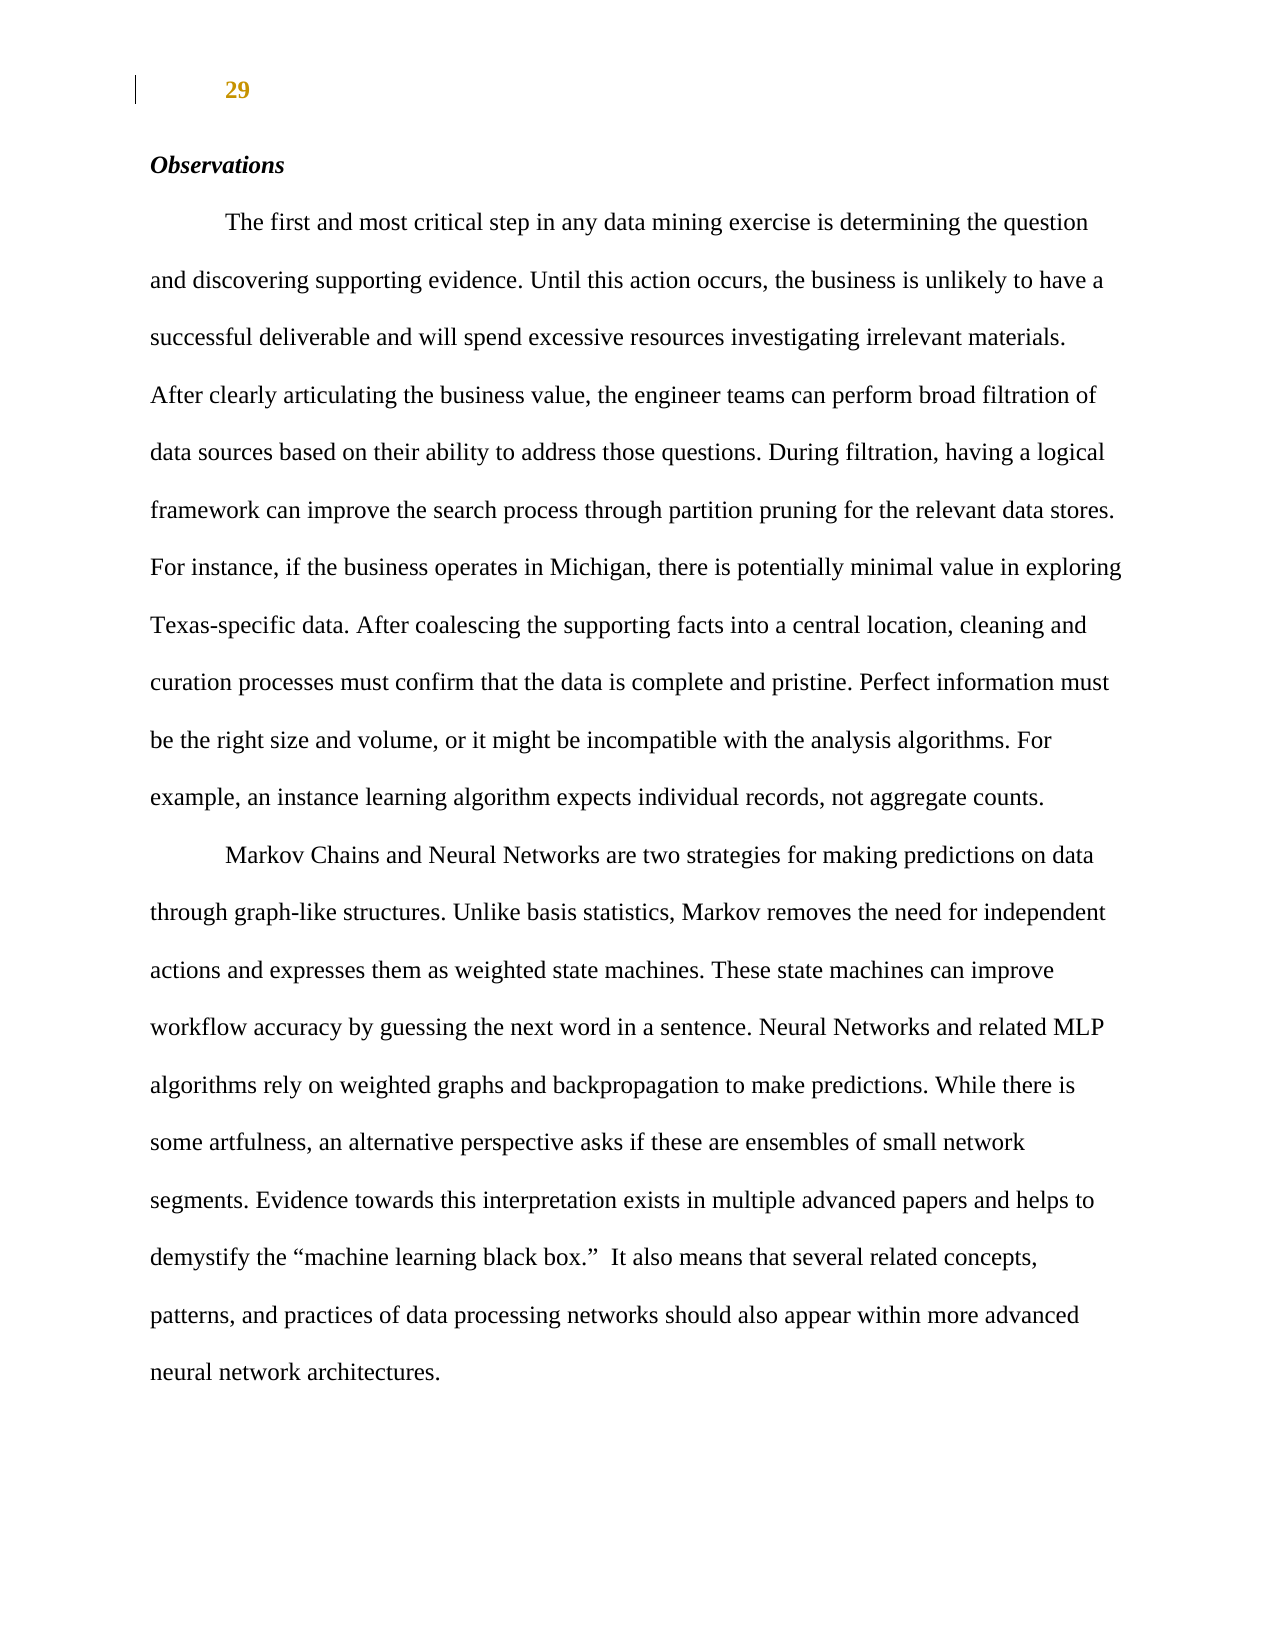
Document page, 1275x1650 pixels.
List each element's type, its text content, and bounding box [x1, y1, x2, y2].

text Markov Chains and Neural Networks are two strategies for making predictions on data through graph-like structures. Unlike basis statistics, Markov removes the need for independent actions and expresses them as weighted state machines. These state machines can improve workflow accuracy by guessing the next word in a sentence. Neural Networks and related MLP algorithms rely on weighted graphs and backpropagation to make predictions. While there is some artfulness, an alternative perspective asks if these are ensembles of small network segments. Evidence towards this interpretation exists in multiple advanced papers and helps to demystify the “machine learning black box.” It also means that several related concepts, patterns, and practices of data processing networks should also appear within more advanced neural network architectures. [150, 840, 1125, 1386]
text The first and most critical step in any data mining exercise is determining the question and discovering supporting evidence. Until this action occurs, the business is unlikely to have a successful deliverable and will spend excessive resources investigating irrelevant materials. After clearly articulating the business value, the engineer teams can perform broad filtration of data sources based on their ability to address those questions. During filtration, having a logical framework can improve the search process through partition pruning for the relevant data stores. For instance, if the business operates in Michigan, there is potentially minimal value in exploring Texas-specific data. After coalescing the supporting facts into a central location, cleaning and curation processes must confirm that the data is complete and pristine. Perfect information must be the right size and volume, or it might be incompatible with the analysis algorithms. For example, an instance learning algorithm expects individual records, not aggregate counts. [150, 207, 1125, 811]
subtitle Observations [150, 150, 1125, 179]
